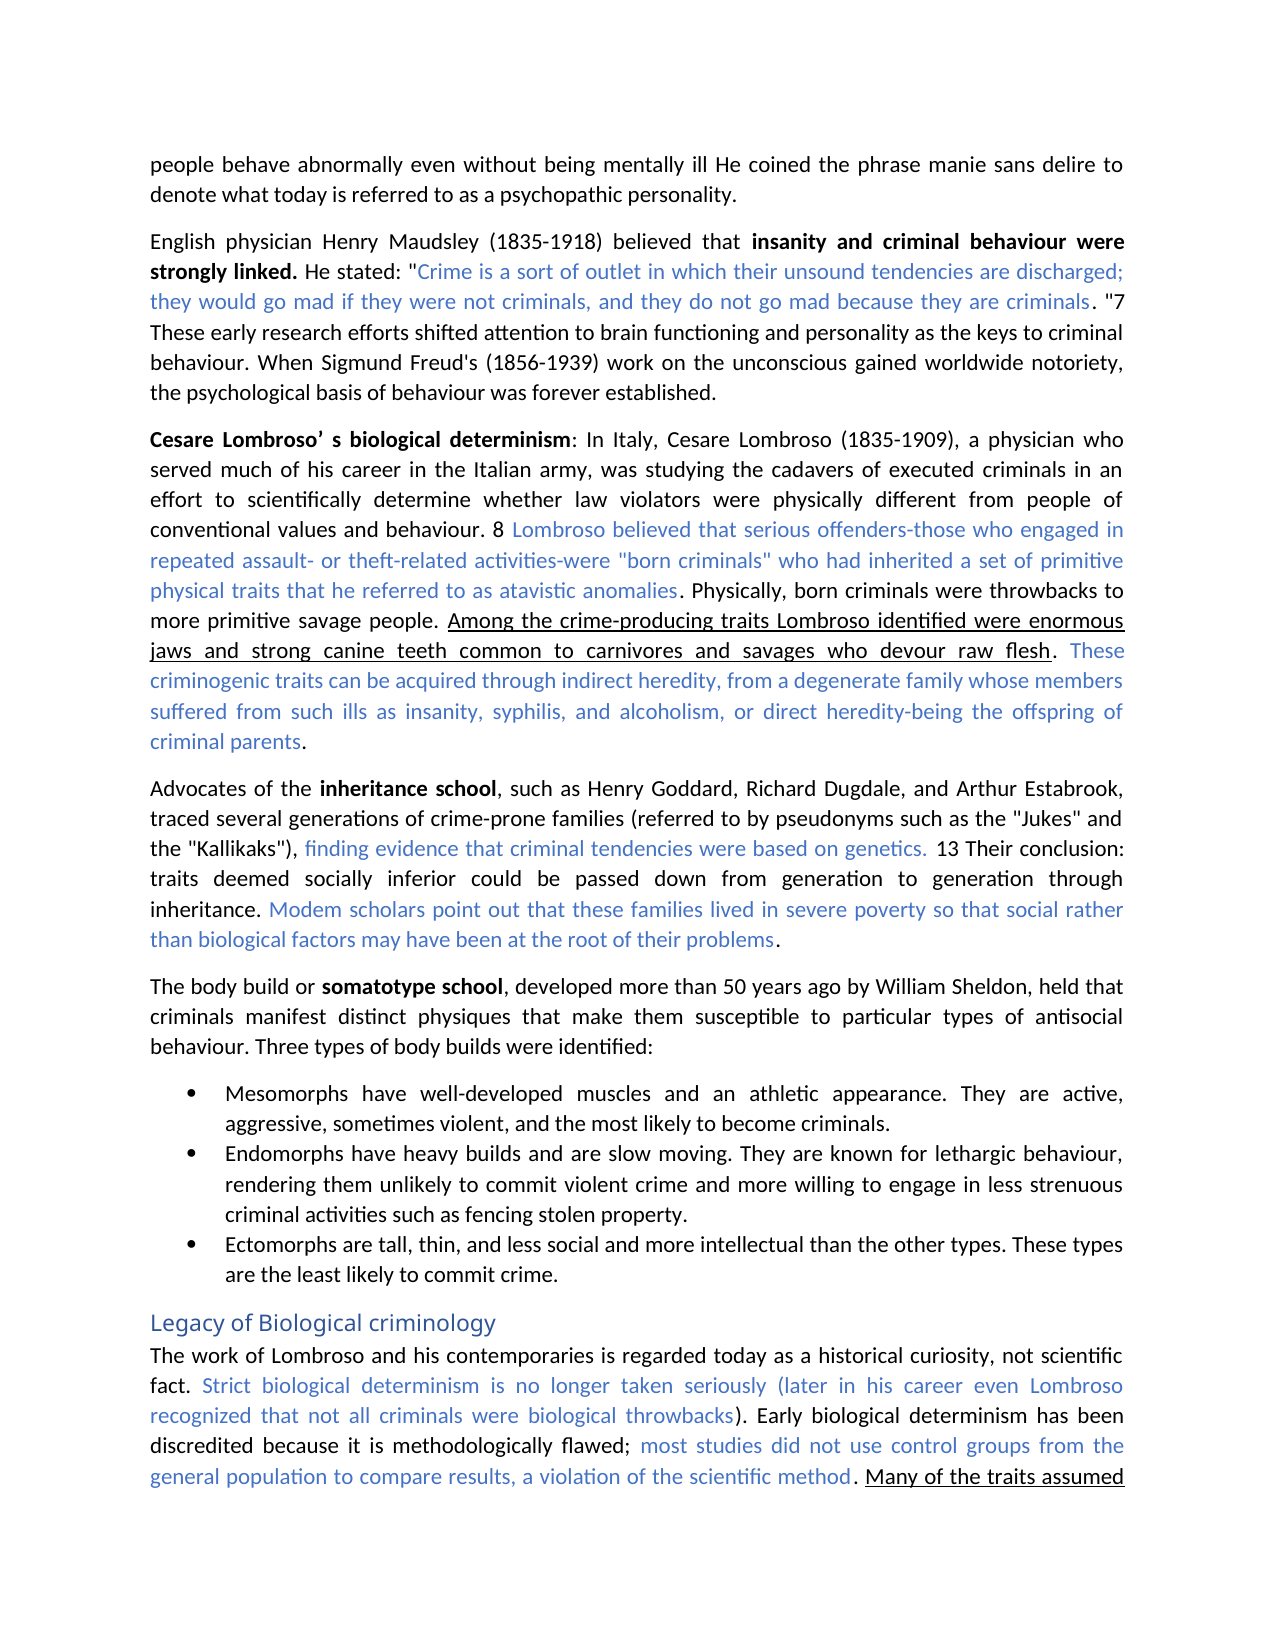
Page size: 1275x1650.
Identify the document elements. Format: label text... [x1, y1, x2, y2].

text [150, 1341, 1125, 1490]
list Endomorphs have heavy builds and are slow moving. They are known for lethargic behaviour, rendering them unlikely to commit violent crime and more willing to engage in less strenuous criminal activities such as fencing stolen property. [187, 1139, 1125, 1228]
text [150, 150, 1125, 208]
text English physician Henry Maudsley (1835-1918) believed that insanity and criminal behaviour were strongly linked. He stated: "Crime is a sort of outlet in which their unsound tendencies are discharged; they would go mad if they were not criminals, and they do not go mad because they are criminals. "7 These early research efforts shifted attention to brain functioning and personality as the keys to criminal behaviour. When Sigmund Freud's (1856-1939) work on the unconscious gained worldwide notoriety, the psychological basis of behaviour was forever established. [150, 227, 1125, 406]
list Ectomorphs are tall, thin, and less social and more intellectual than the other types. These types are the least likely to commit crime. [187, 1230, 1125, 1288]
subtitle Legacy of Biological criminology [150, 1307, 1125, 1338]
text Cesare Lombroso’ s biological determinism: In Italy, Cesare Lombroso (1835-1909), a physician who served much of his career in the Italian army, was studying the cadavers of executed criminals in an effort to scientifically determine whether law violators were physically different from people of conventional values and behaviour. 8 Lombroso believed that serious offenders-those who engaged in repeated assault- or theft-related activities-were "born criminals" who had inherited a set of primitive physical traits that he referred to as atavistic anomalies. Physically, born criminals were throwbacks to more primitive savage people. Among the crime-producing traits Lombroso identified were enormous jaws and strong canine teeth common to carnivores and savages who devour raw flesh. These criminogenic traits can be acquired through indirect heredity, from a degenerate family whose members suffered from such ills as insanity, syphilis, and alcoholism, or direct heredity-being the offspring of criminal parents. [150, 425, 1125, 755]
list Mesomorphs have well-developed muscles and an athletic appearance. They are active, aggressive, sometimes violent, and the most likely to become criminals. [187, 1079, 1125, 1137]
text Advocates of the inheritance school, such as Henry Goddard, Richard Dugdale, and Arthur Estabrook, traced several generations of crime-prone families (referred to by pseudonyms such as the "Jukes" and the "Kallikaks"), finding evidence that criminal tendencies were based on genetics. 13 Their conclusion: traits deemed socially inferior could be passed down from generation to generation through inheritance. Modem scholars point out that these families lived in severe poverty so that social rather than biological factors may have been at the root of their problems. [150, 774, 1125, 953]
text The body build or somatotype school, developed more than 50 years ago by William Sheldon, held that criminals manifest distinct physiques that make them susceptible to particular types of antisocial behaviour. Three types of body builds were identified: [150, 972, 1125, 1060]
